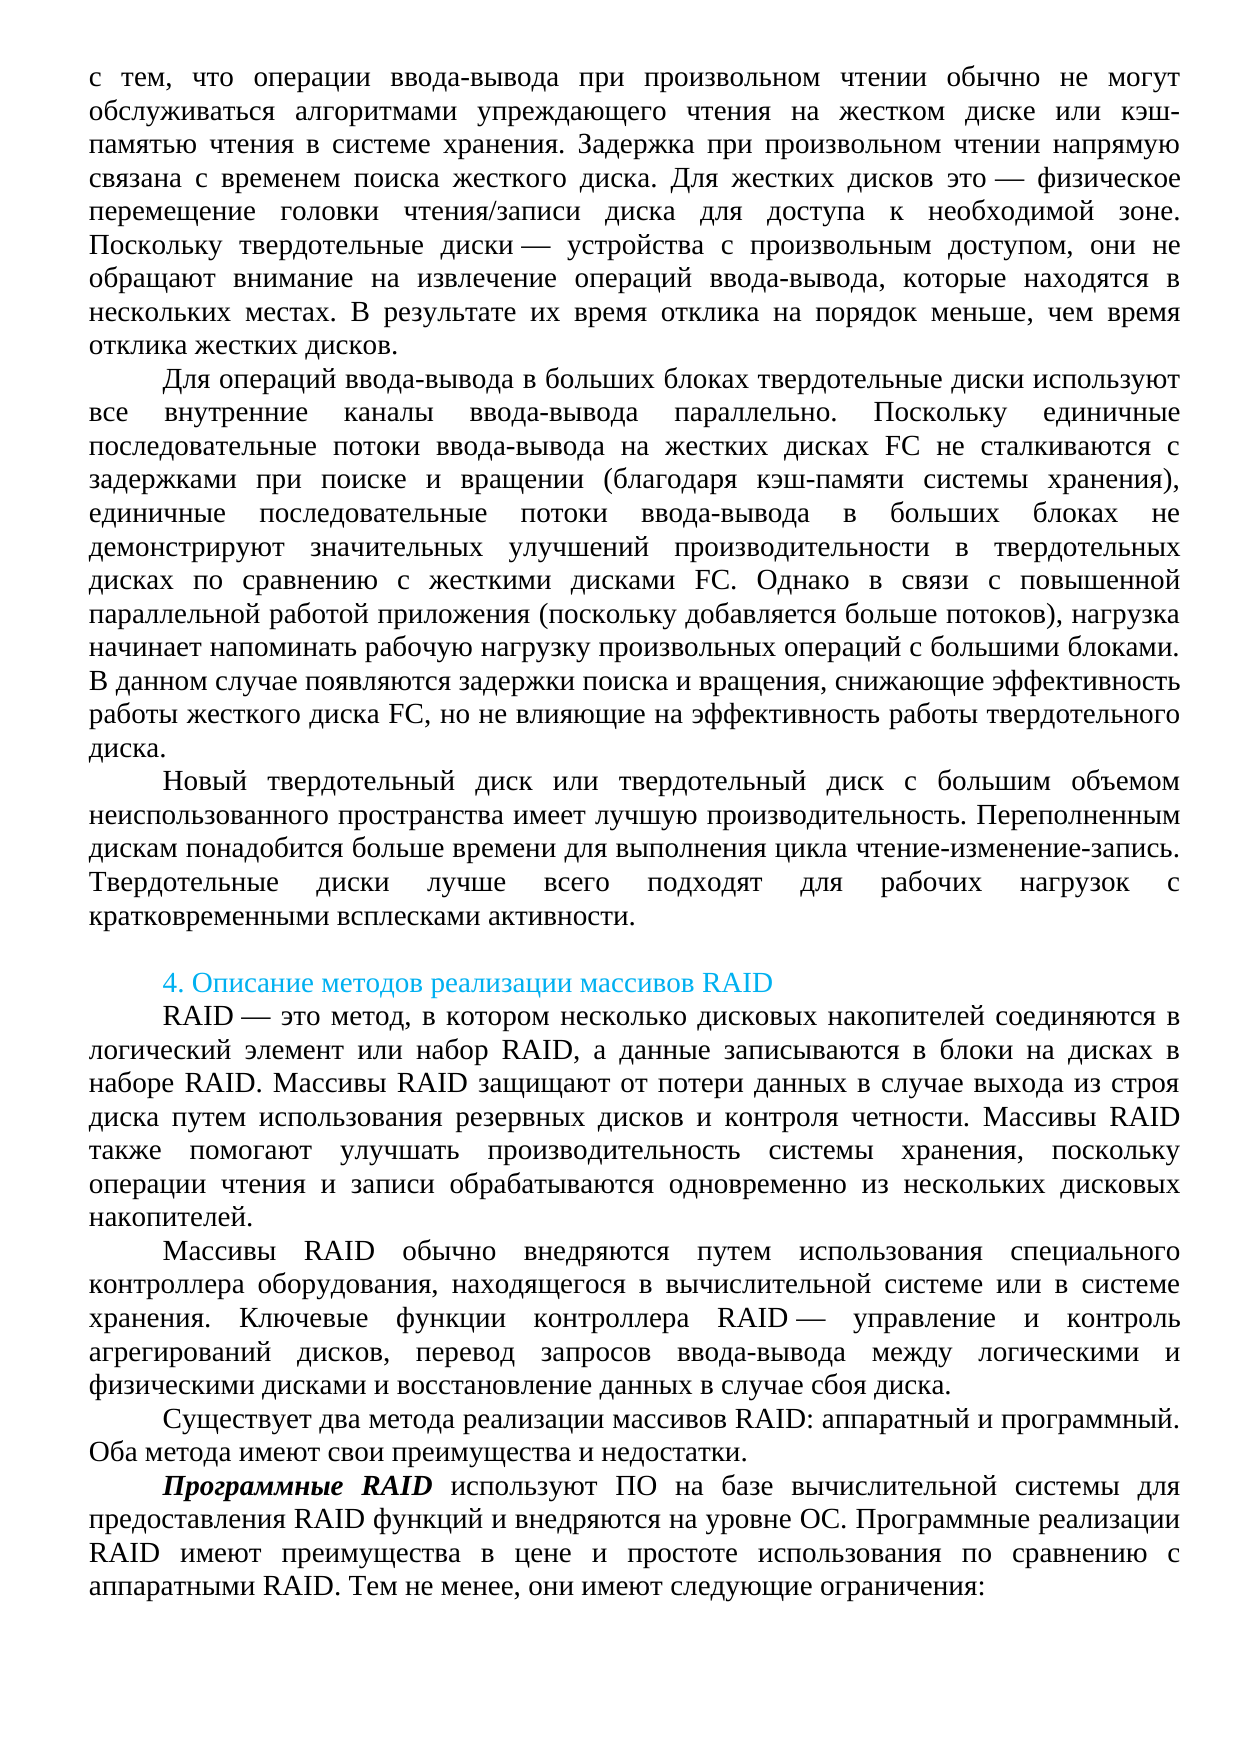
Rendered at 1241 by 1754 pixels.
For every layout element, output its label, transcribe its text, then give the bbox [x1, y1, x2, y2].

text Массивы RAID обычно внедряются путем использования специального контроллера оборудования, находящегося в вычислительной системе или в системе хранения. Ключевые функции контроллера RAID — управление и контроль агрегирований дисков, перевод запросов ввода-вывода между логическими и физическими дисками и восстановление данных в случае сбоя диска. [89, 1233, 1181, 1401]
text Программные RAID используют ПО на базе вычислительной системы для предоставления RAID функций и внедряются на уровне ОС. Программные реализации RAID имеют преимущества в цене и простоте использования по сравнению с аппаратными RAID. Тем не менее, они имеют следующие ограничения: [89, 1468, 1181, 1602]
text Для операций ввода-вывода в больших блоках твердотельные диски используют все внутренние каналы ввода-вывода параллельно. Поскольку единичные последовательные потоки ввода-вывода на жестких дисках FC не сталкиваются с задержками при поиске и вращении (благодаря кэш-памяти системы хранения), единичные последовательные потоки ввода-вывода в больших блоках не демонстрируют значительных улучшений производительности в твердотельных дисках по сравнению с жесткими дисками FC. Однако в связи с повышенной параллельной работой приложения (поскольку добавляется больше потоков), нагрузка начинает напоминать рабочую нагрузку произвольных операций с большими блоками. В данном случае появляются задержки поиска и вращения, снижающие эффективность работы жесткого диска FC, но не влияющие на эффективность работы твердотельного диска. [89, 361, 1181, 763]
text Новый твердотельный диск или твердотельный диск с большим объемом неиспользованного пространства имеет лучшую производительность. Переполненным дискам понадобится больше времени для выполнения цикла чтение-изменение-запись. Твердотельные диски лучше всего подходят для рабочих нагрузок с кратковременными всплесками активности. [89, 763, 1181, 931]
text 4. Описание методов реализации массивов RAID [89, 965, 1181, 998]
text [89, 59, 1181, 361]
text RAID — это метод, в котором несколько дисковых накопителей соединяются в логический элемент или набор RAID, а данные записываются в блоки на дисках в наборе RAID. Массивы RAID защищают от потери данных в случае выхода из строя диска путем использования резервных дисков и контроля четности. Массивы RAID также помогают улучшать производительность системы хранения, поскольку операции чтения и записи обрабатываются одновременно из нескольких дисковых накопителей. [89, 998, 1181, 1233]
text Существует два метода реализации массивов RAID: аппаратный и программный. Оба метода имеют свои преимущества и недостатки. [89, 1401, 1181, 1468]
